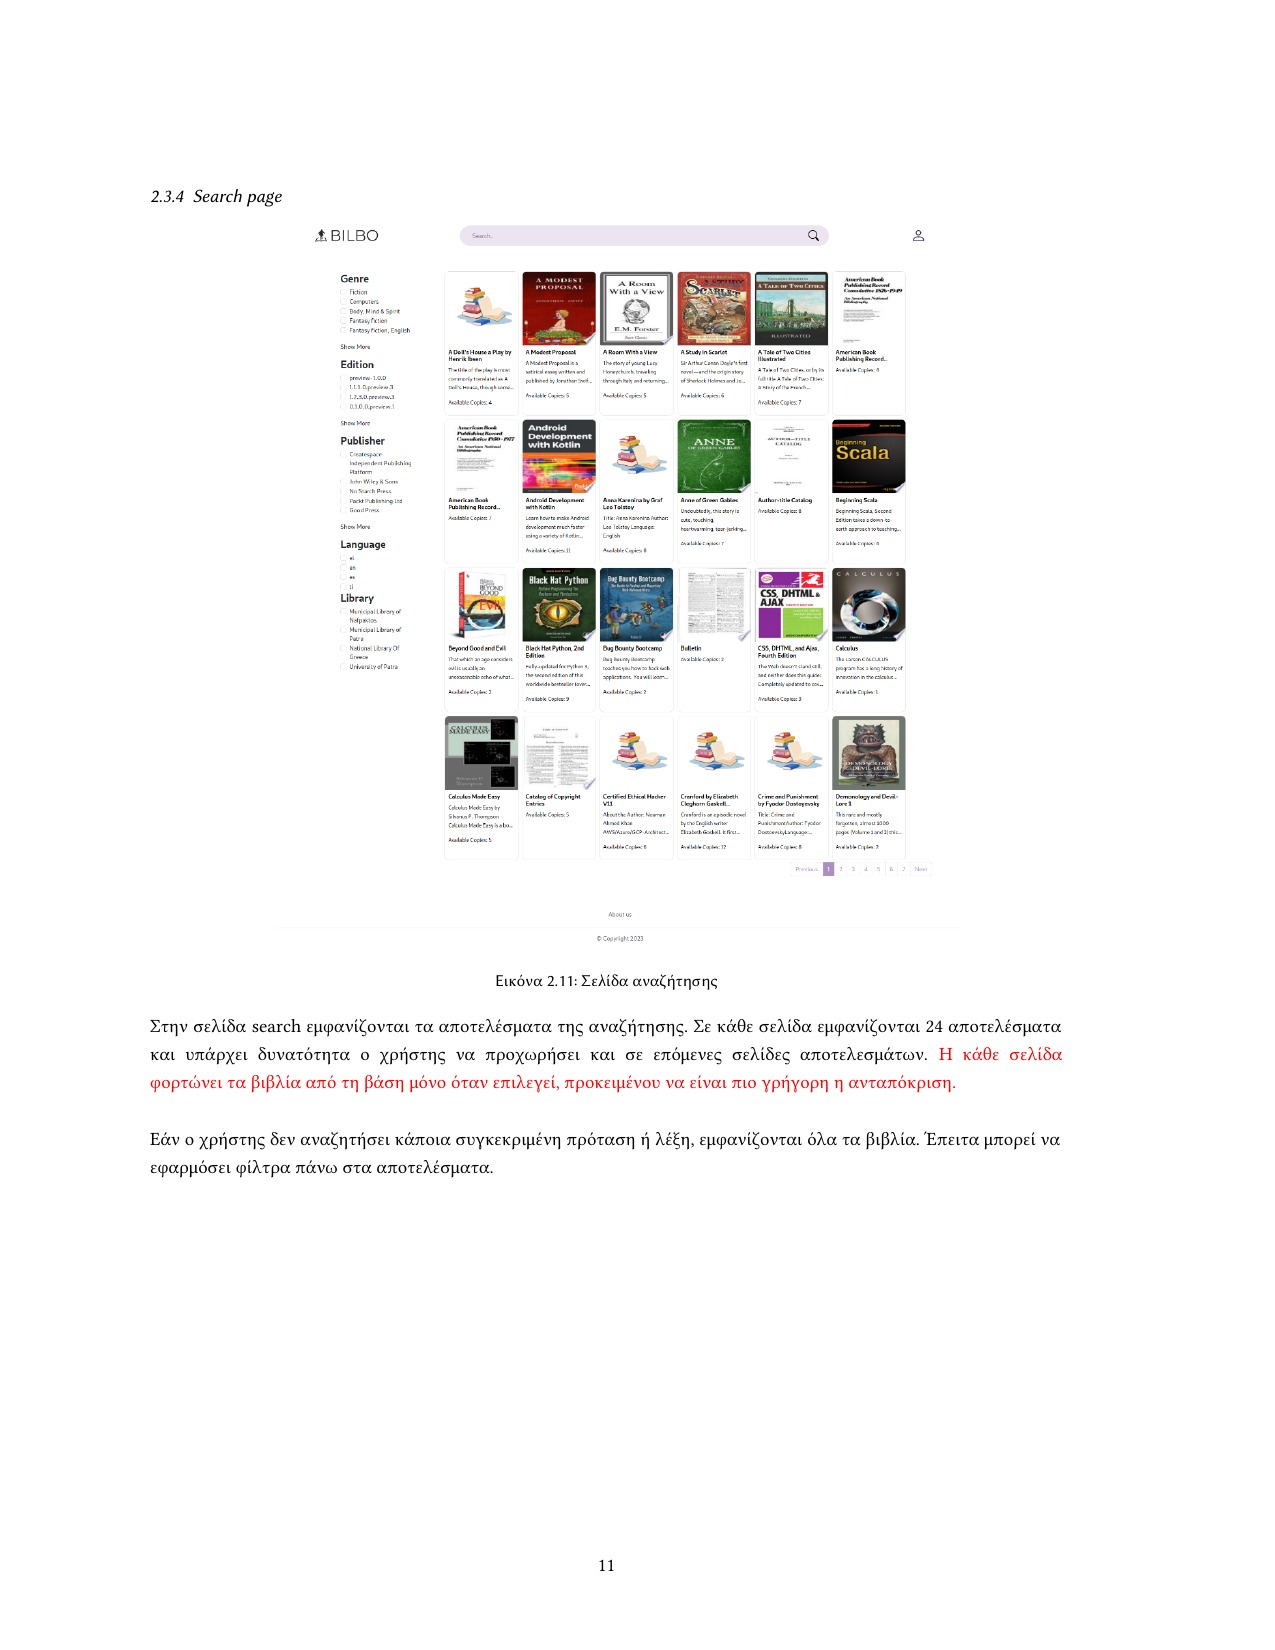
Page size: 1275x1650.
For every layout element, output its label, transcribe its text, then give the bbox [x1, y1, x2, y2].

text Εικόνα 2.11: Σελίδα αναζήτησης [150, 969, 1062, 990]
picture [273, 213, 964, 963]
text Στην σελίδα search εμφανίζονται τα αποτελέσματα της αναζήτησης. Σε κάθε σελίδα εμφανίζονται 24 αποτελέσματα και υπάρχει δυνατότητα ο χρήστης να προχωρήσει και σε επόμενες σελίδες αποτελεσμάτων. Η κάθε σελίδα φορτώνει τα βιβλία από τη βάση μόνο όταν επιλεγεί, προκειμένου να είναι πιο γρήγορη η ανταπόκριση. [150, 1009, 1062, 1093]
text Εάν ο χρήστης δεν αναζητήσει κάποια συγκεκριμένη πρόταση ή λέξη, εμφανίζονται όλα τα βιβλία. Έπειτα μπορεί να εφαρμόσει φίλτρα πάνω στα αποτελέσματα. [150, 1121, 1062, 1178]
text Search page [150, 183, 1062, 207]
